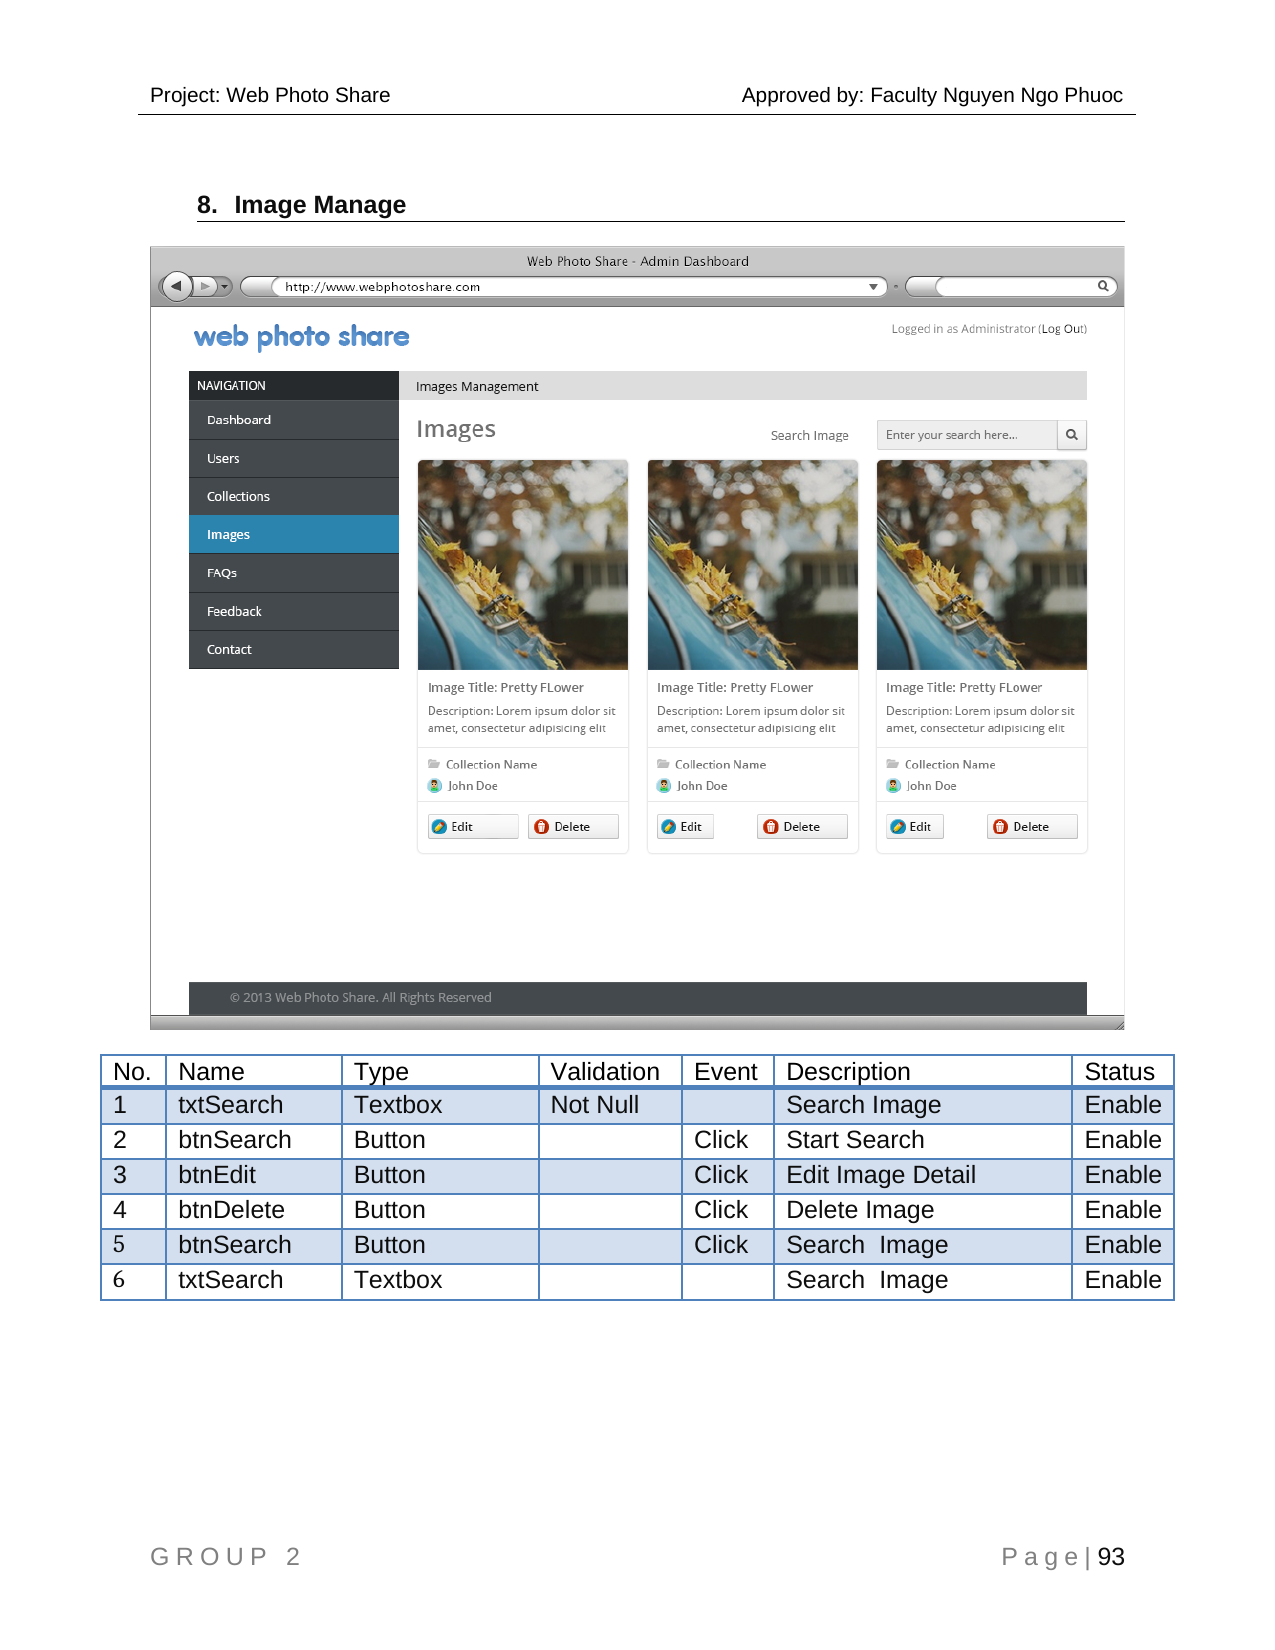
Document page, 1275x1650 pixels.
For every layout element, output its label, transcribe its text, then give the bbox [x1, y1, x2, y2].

table_cell [540, 1195, 681, 1228]
table_cell 1 [102, 1090, 165, 1123]
table_header Status [1073, 1056, 1173, 1085]
subtitle Image Manage [197, 190, 1125, 221]
table_cell Start Search [775, 1125, 1071, 1158]
table_cell btnSearch [167, 1125, 341, 1158]
table_cell Click [683, 1230, 773, 1263]
table_cell Button [343, 1125, 538, 1158]
table_cell [540, 1265, 681, 1298]
table_cell Click [683, 1125, 773, 1158]
table_header No. [102, 1056, 165, 1085]
table_cell btnEdit [167, 1160, 341, 1193]
table_cell Textbox [343, 1090, 538, 1123]
table_cell Textbox [343, 1265, 538, 1298]
table_cell 4 [102, 1195, 165, 1228]
table_cell Button [343, 1160, 538, 1193]
table_cell 5 [102, 1230, 165, 1263]
table_cell Enable [1073, 1265, 1173, 1298]
table_cell Edit Image Detail [775, 1160, 1071, 1193]
table_cell [540, 1230, 681, 1263]
table_cell Search Image [775, 1090, 1071, 1123]
table_header Event [683, 1056, 773, 1085]
table_cell Click [683, 1160, 773, 1193]
table_cell txtSearch [167, 1090, 341, 1123]
table_cell Delete Image [775, 1195, 1071, 1228]
table_cell Enable [1073, 1160, 1173, 1193]
table_cell Enable [1073, 1125, 1173, 1158]
table_header Type [343, 1056, 538, 1085]
table_cell [540, 1160, 681, 1193]
table_cell [683, 1265, 773, 1298]
table_cell Enable [1073, 1230, 1173, 1263]
table_cell txtSearch [167, 1265, 341, 1298]
table_cell 6 [102, 1265, 165, 1298]
table_cell Enable [1073, 1195, 1173, 1228]
table_header Description [775, 1056, 1071, 1085]
table_cell Not Null [540, 1090, 681, 1123]
table_header Validation [540, 1056, 681, 1085]
table_cell [683, 1090, 773, 1123]
table_cell btnSearch [167, 1230, 341, 1263]
table_cell Button [343, 1195, 538, 1228]
table_cell Search Image [775, 1230, 1071, 1263]
table_cell Click [683, 1195, 773, 1228]
table_cell Button [343, 1230, 538, 1263]
table_cell Search Image [775, 1265, 1071, 1298]
table_header Name [167, 1056, 341, 1085]
table_cell btnDelete [167, 1195, 341, 1228]
table_cell [540, 1125, 681, 1158]
picture [150, 246, 1125, 1030]
table_cell Enable [1073, 1090, 1173, 1123]
table_cell 2 [102, 1125, 165, 1158]
table_cell 3 [102, 1160, 165, 1193]
